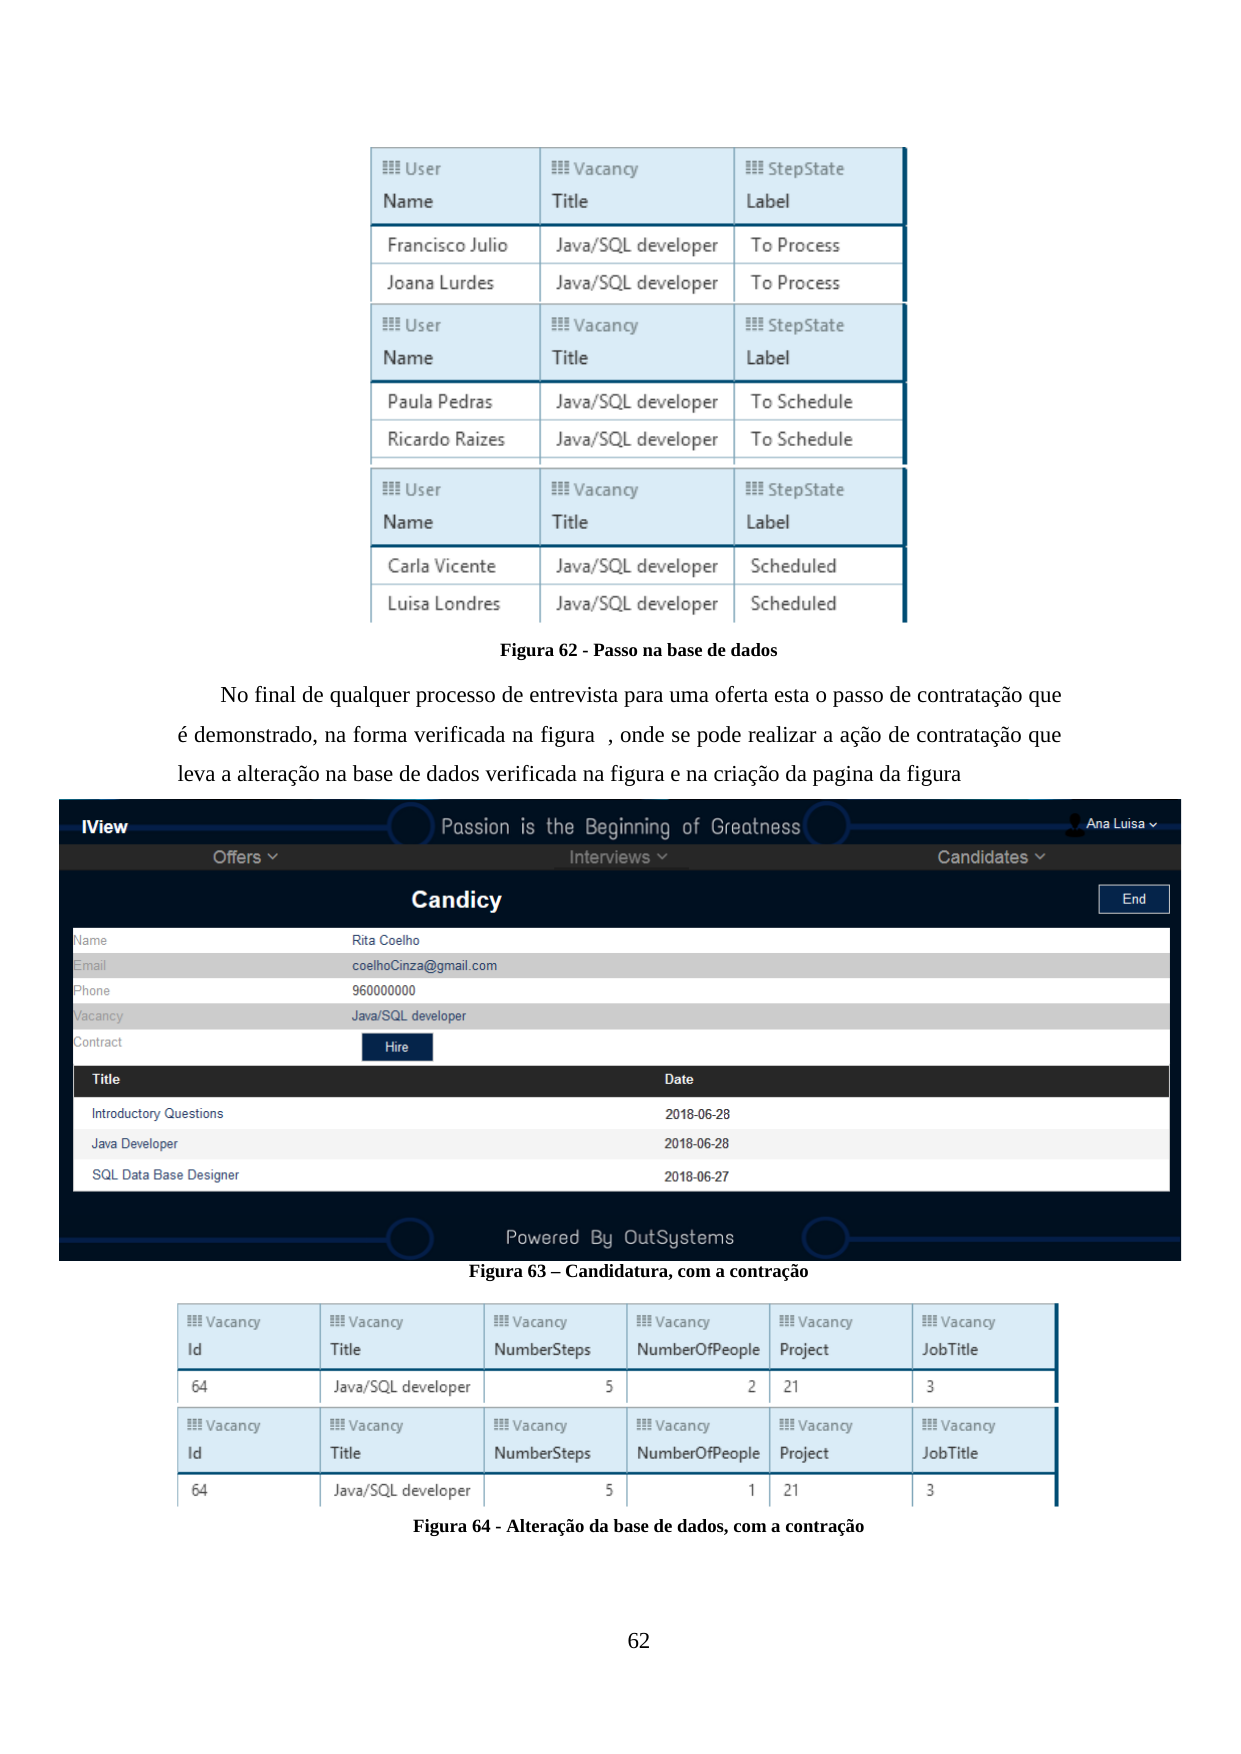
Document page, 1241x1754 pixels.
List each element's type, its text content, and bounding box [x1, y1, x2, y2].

picture [59, 799, 1182, 1261]
text No final de qualquer processo de entrevista para uma oferta esta o passo de contratação que é demonstrado, na forma verificada na figura , onde se pode realizar a ação de contratação que leva a alteração na base de dados verificada na figura e na criação da pagina da figura [177, 681, 1063, 787]
picture [369, 147, 909, 626]
picture [177, 1302, 1063, 1516]
